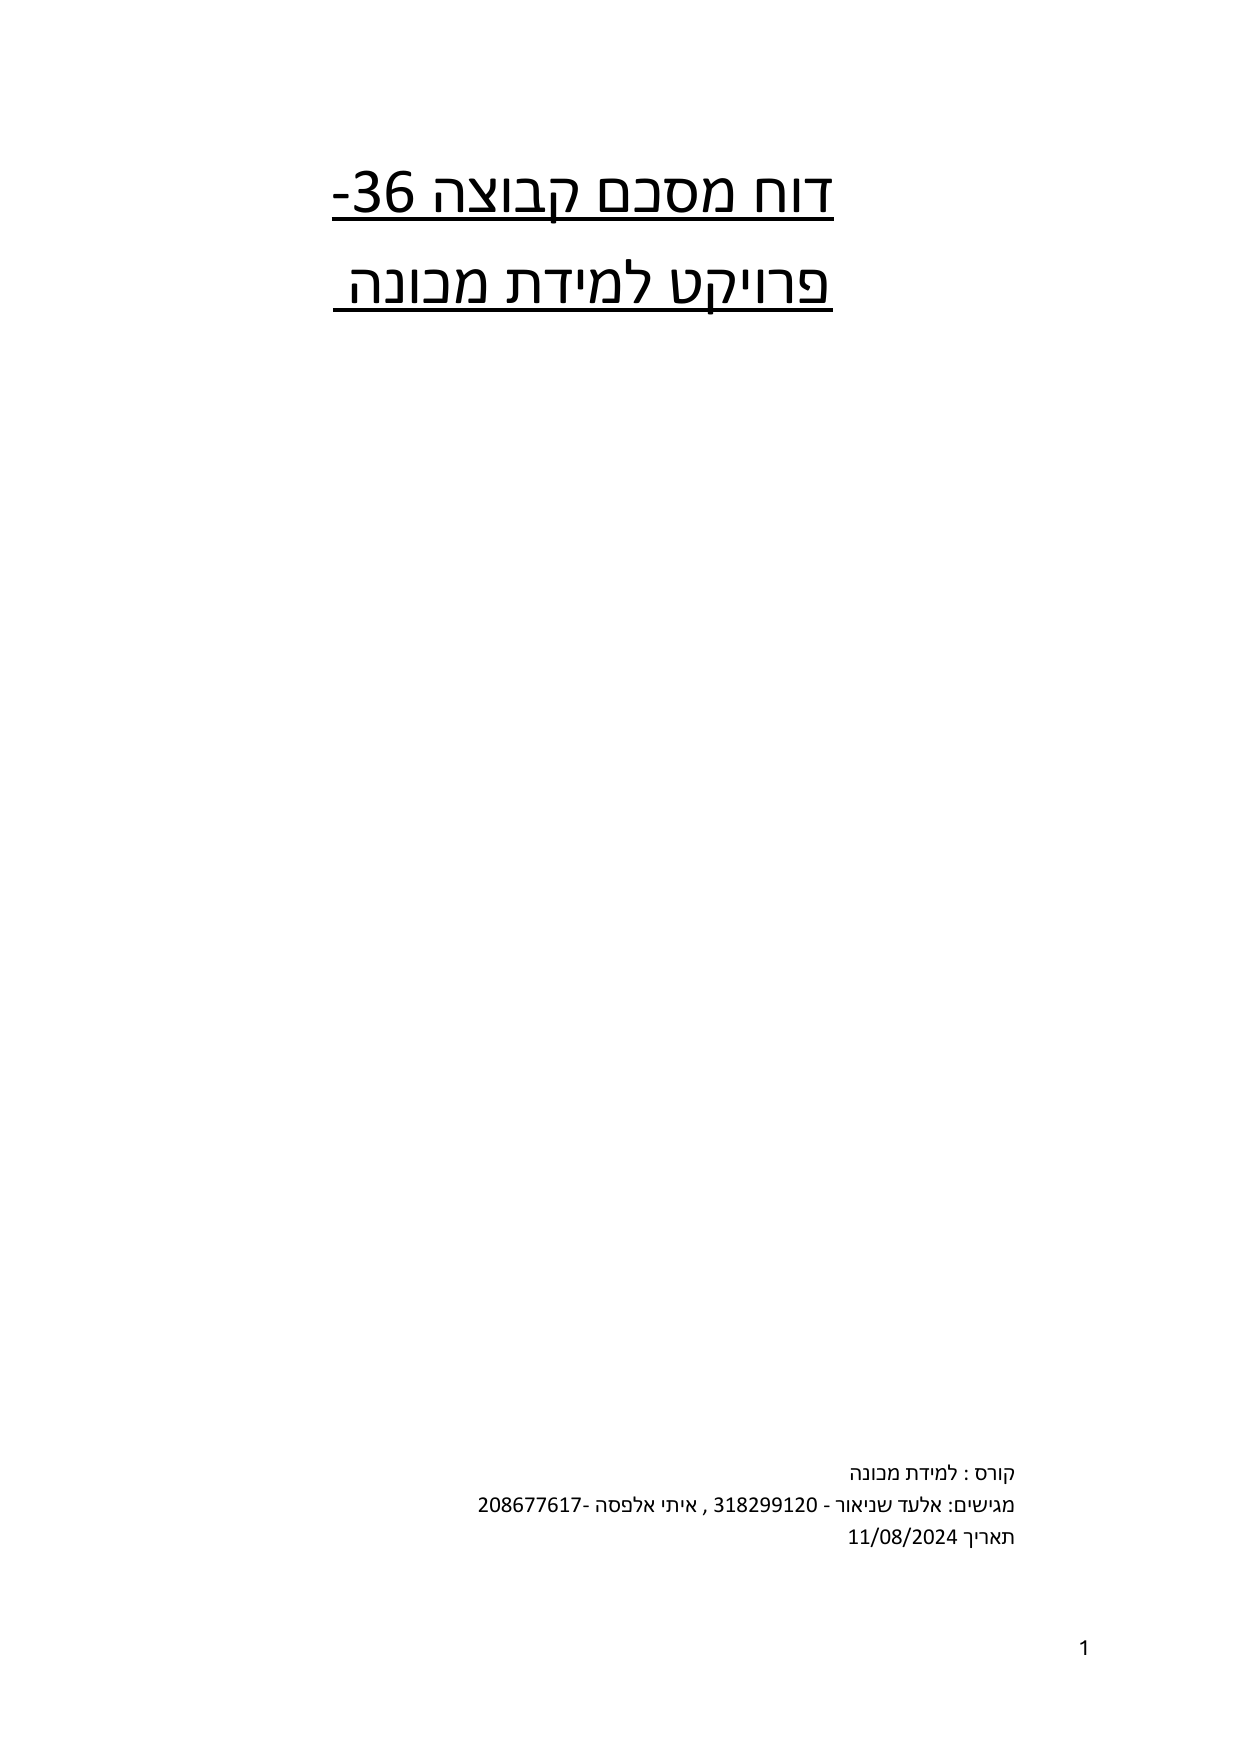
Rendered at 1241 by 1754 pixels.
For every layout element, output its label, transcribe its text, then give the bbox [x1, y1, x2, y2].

text דוח מסכם קבוצה 36- פרויקט למידת מכונה [150, 150, 1015, 319]
text מגישים: אלעד שניאור - 318299120 , איתי אלפסה -208677617 [150, 1490, 1015, 1518]
text תאריך 11/08/2024 [150, 1522, 1015, 1550]
text קורס : למידת מכונה [150, 1458, 1015, 1486]
